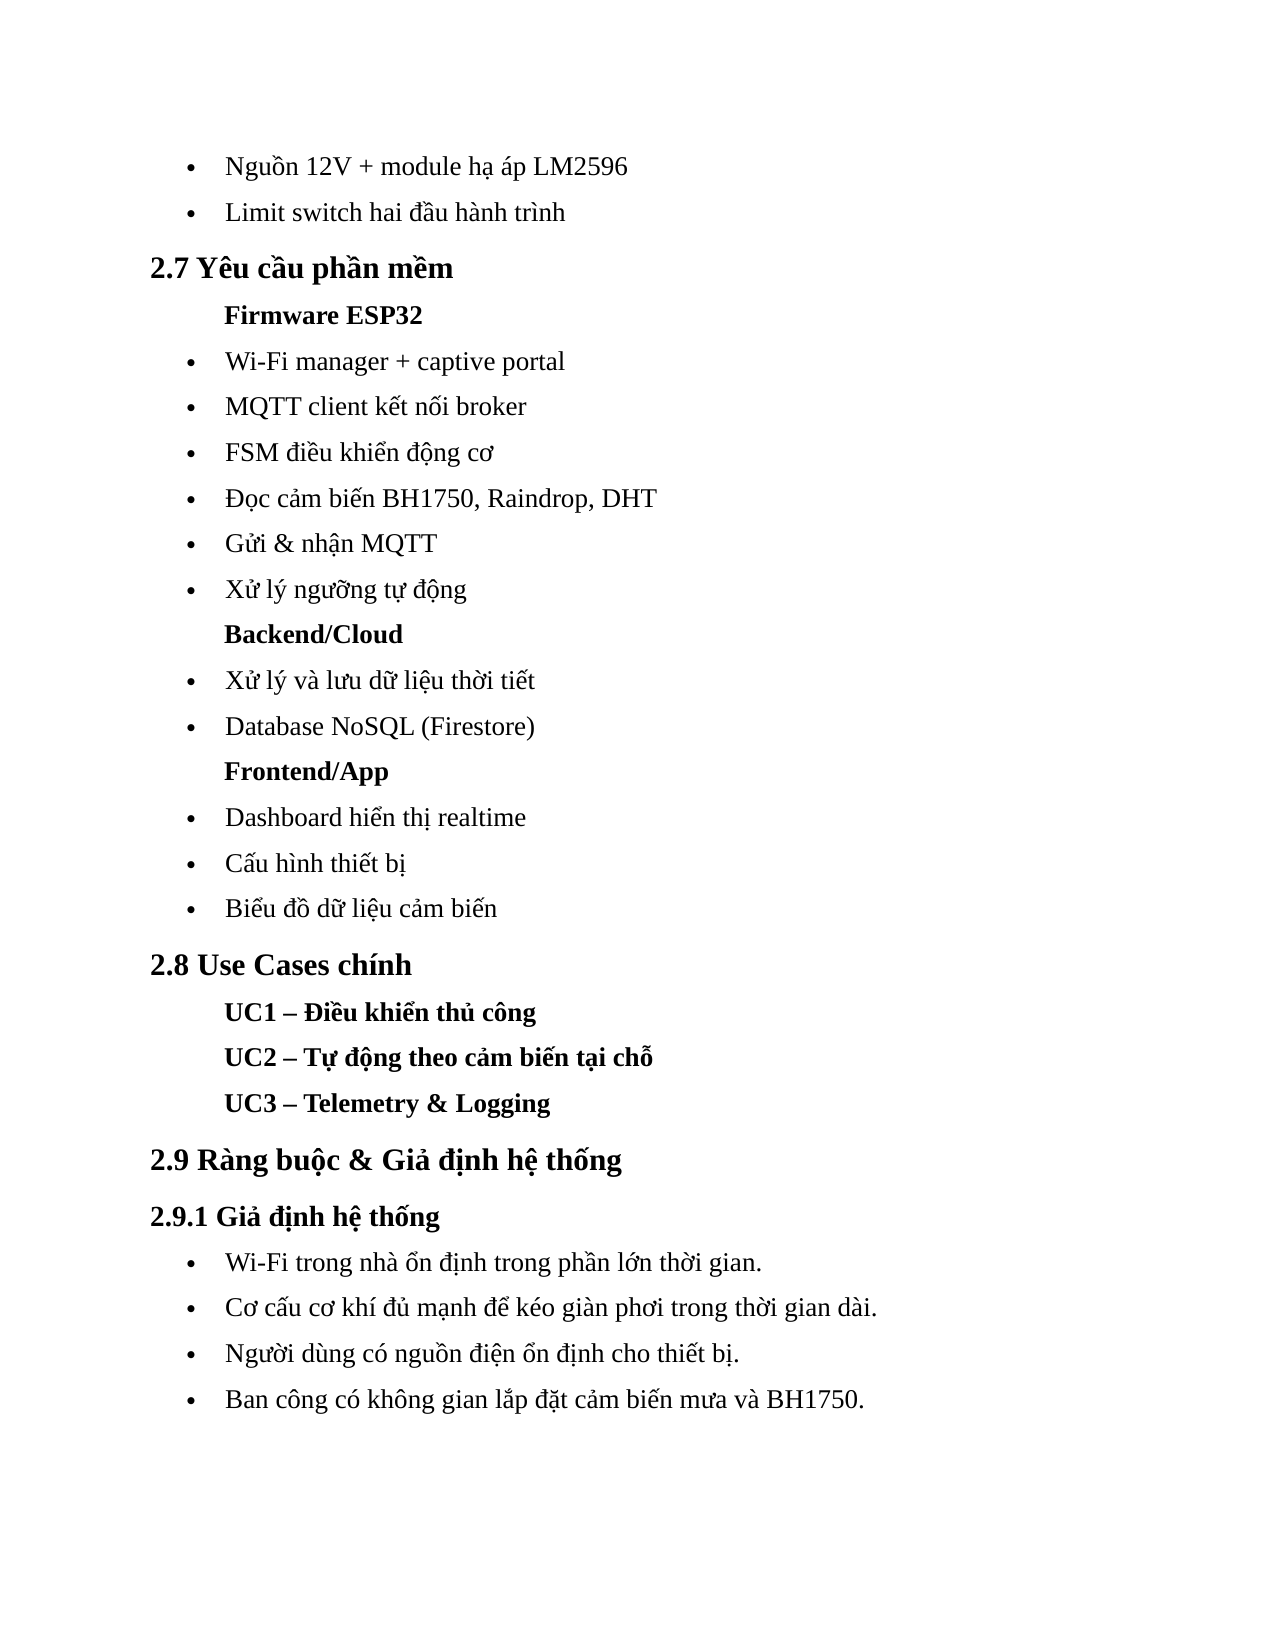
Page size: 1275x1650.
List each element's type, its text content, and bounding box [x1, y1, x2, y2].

text Firmware ESP32 [150, 299, 1125, 330]
list Xử lý ngưỡng tự động [187, 573, 1125, 604]
subtitle 2.7 Yêu cầu phần mềm [150, 249, 1125, 286]
list Gửi & nhận MQTT [187, 527, 1125, 558]
list Cấu hình thiết bị [187, 847, 1125, 878]
list Biểu đồ dữ liệu cảm biến [187, 892, 1125, 923]
subtitle 2.9 Ràng buộc & Giả định hệ thống [150, 1141, 1125, 1177]
list Limit switch hai đầu hành trình [187, 196, 1125, 227]
list Dashboard hiển thị realtime [187, 801, 1125, 832]
text Backend/Cloud [150, 618, 1125, 650]
list Xử lý và lưu dữ liệu thời tiết [187, 664, 1125, 695]
list Cơ cấu cơ khí đủ mạnh để kéo giàn phơi trong thời gian dài. [187, 1291, 1125, 1323]
text UC3 – Telemetry & Logging [150, 1087, 1125, 1118]
text UC2 – Tự động theo cảm biến tại chỗ [150, 1041, 1125, 1073]
list Nguồn 12V + module hạ áp LM2596 [187, 150, 1125, 181]
text Frontend/App [150, 755, 1125, 787]
list FSM điều khiển động cơ [187, 436, 1125, 467]
subtitle 2.9.1 Giả định hệ thống [150, 1199, 1125, 1232]
list Ban công có không gian lắp đặt cảm biến mưa và BH1750. [187, 1383, 1125, 1414]
list Đọc cảm biến BH1750, Raindrop, DHT [187, 482, 1125, 513]
list Wi-Fi trong nhà ổn định trong phần lớn thời gian. [187, 1246, 1125, 1277]
list Database NoSQL (Firestore) [187, 710, 1125, 741]
text UC1 – Điều khiển thủ công [150, 996, 1125, 1027]
subtitle 2.8 Use Cases chính [150, 946, 1125, 982]
list MQTT client kết nối broker [187, 390, 1125, 422]
list Wi-Fi manager + captive portal [187, 345, 1125, 376]
list Người dùng có nguồn điện ổn định cho thiết bị. [187, 1337, 1125, 1368]
